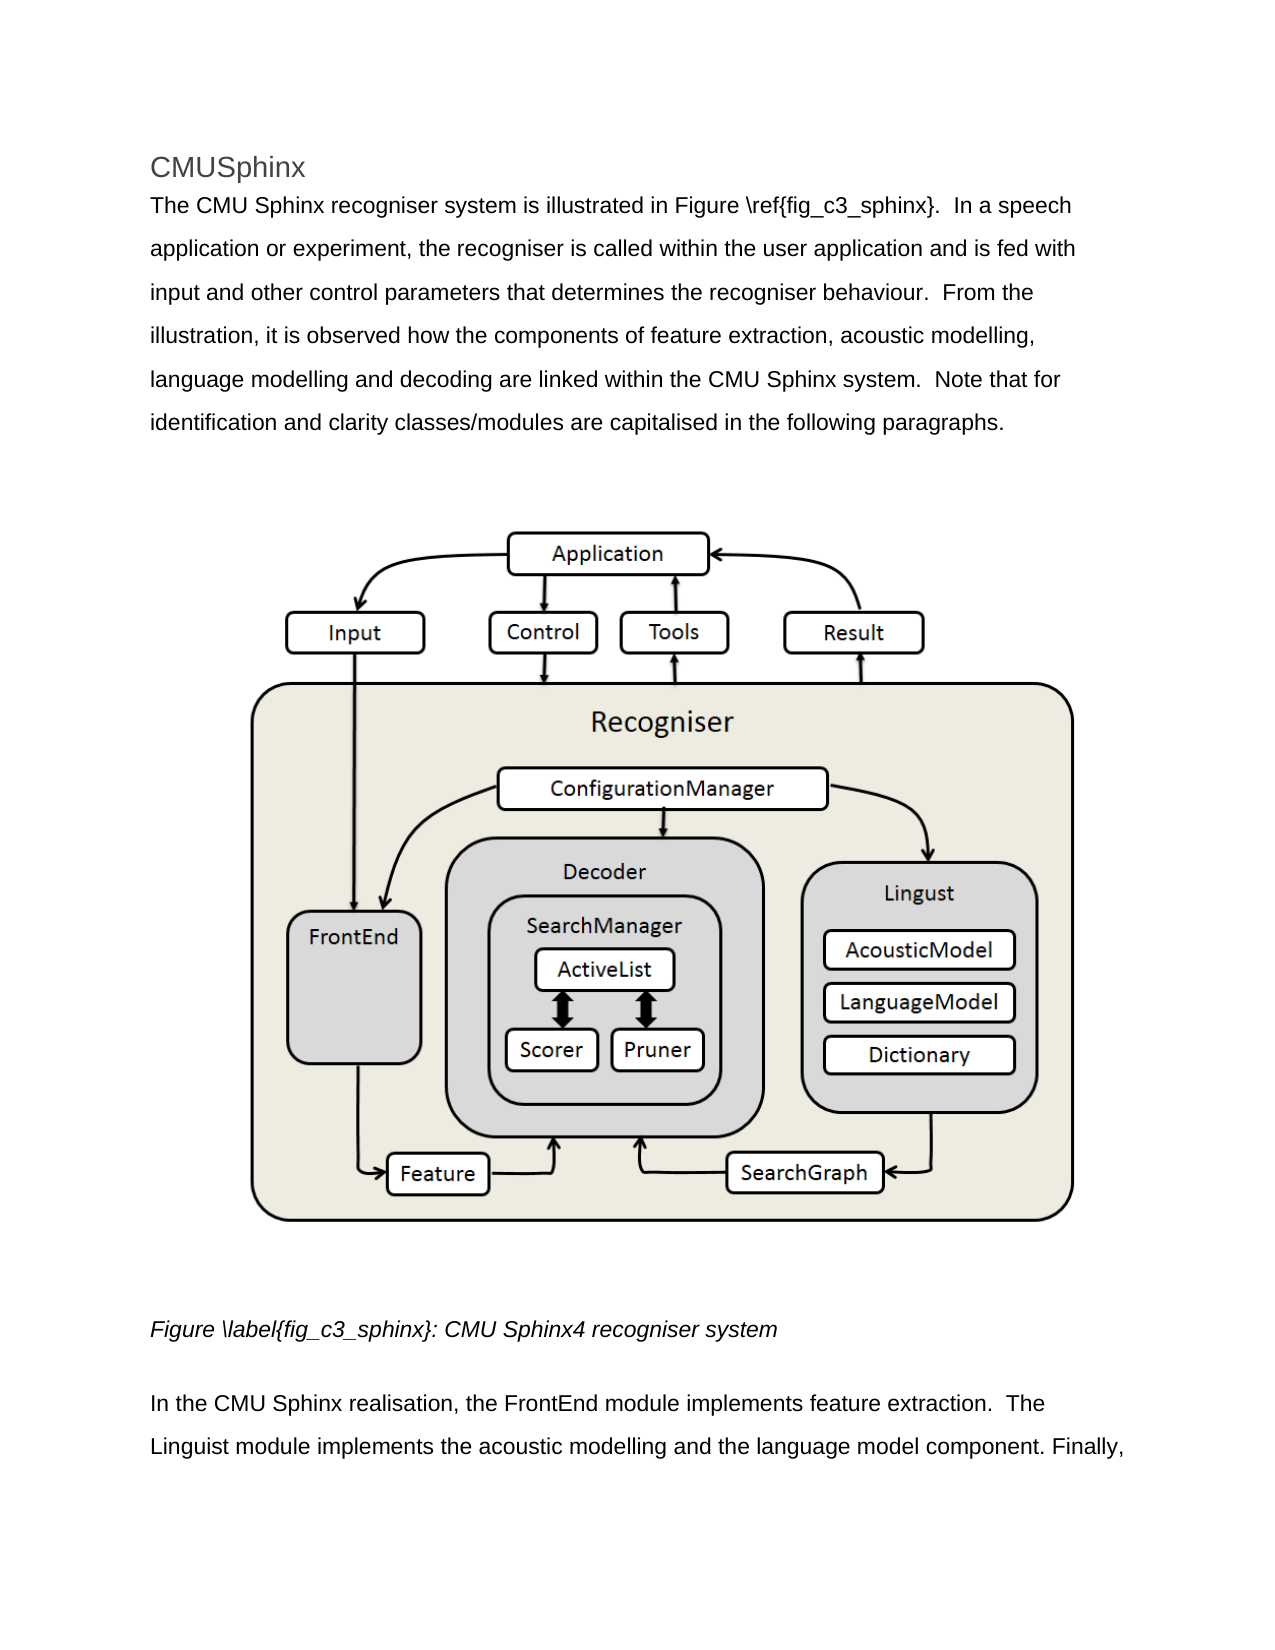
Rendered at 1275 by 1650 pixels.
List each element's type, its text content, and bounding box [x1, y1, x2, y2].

picture [153, 501, 1129, 1233]
text The CMU Sphinx recogniser system is illustrated in Figure \ref{fig_c3_sphinx}. In a speech application or experiment, the recogniser is called within the user application and is fed with input and other control parameters that determines the recogniser behaviour. From the illustration, it is observed how the components of feature extraction, acoustic modelling, language modelling and decoding are linked within the CMU Sphinx system. Note that for identification and clarity classes/modules are capitalised in the following paragraphs. [150, 192, 1125, 435]
text Figure \label{fig_c3_sphinx}: CMU Sphinx4 recogniser system [150, 1316, 1125, 1342]
subtitle CMUSphinx [150, 150, 1125, 183]
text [150, 1389, 1125, 1459]
